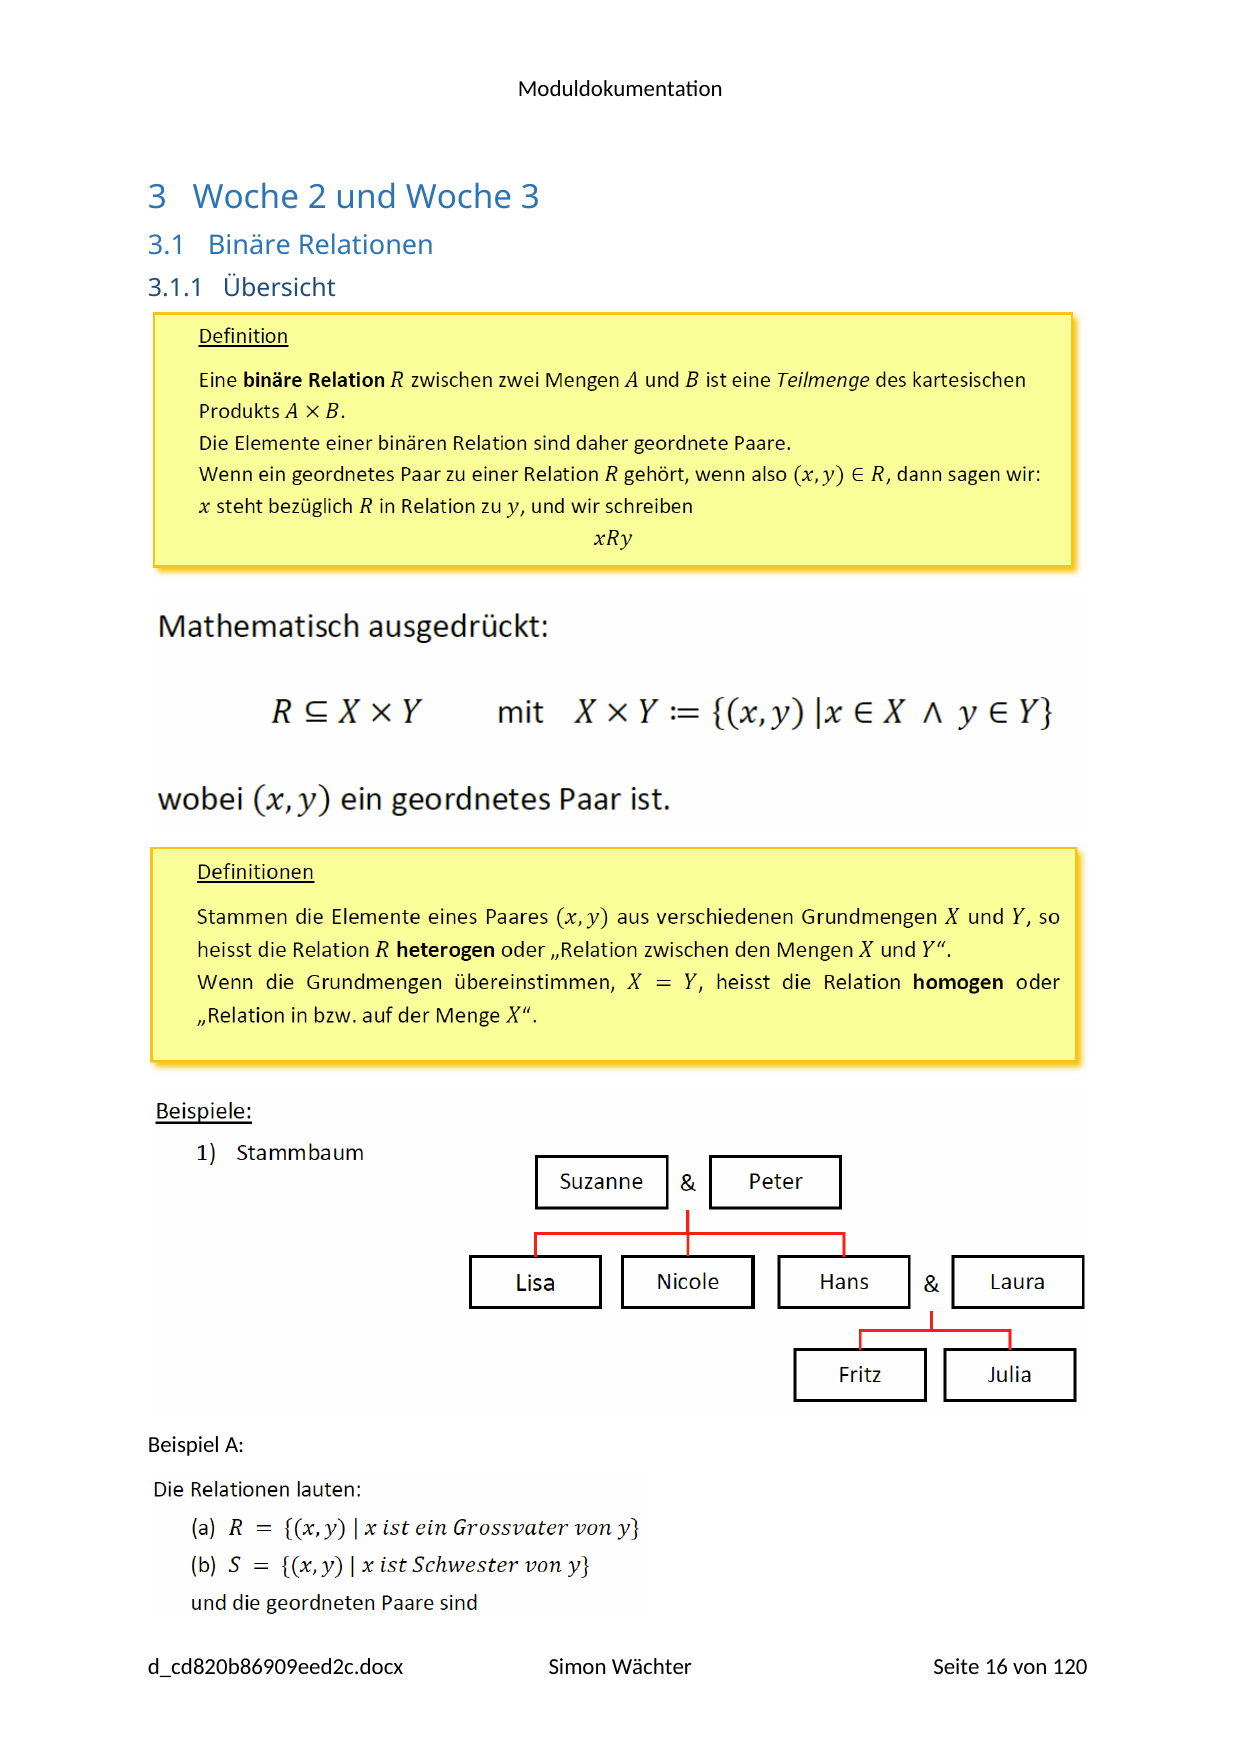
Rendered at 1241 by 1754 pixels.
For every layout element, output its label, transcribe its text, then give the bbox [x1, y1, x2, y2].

subtitle Binäre Relationen [148, 226, 1093, 263]
picture [147, 1094, 1093, 1412]
picture [147, 306, 1093, 578]
picture [147, 1477, 648, 1617]
picture [147, 596, 1093, 826]
picture [147, 845, 1093, 1076]
subtitle Woche 2 und Woche 3 [148, 173, 1093, 218]
subtitle Übersicht [148, 270, 1093, 304]
text Beispiel A: [148, 1430, 1093, 1458]
